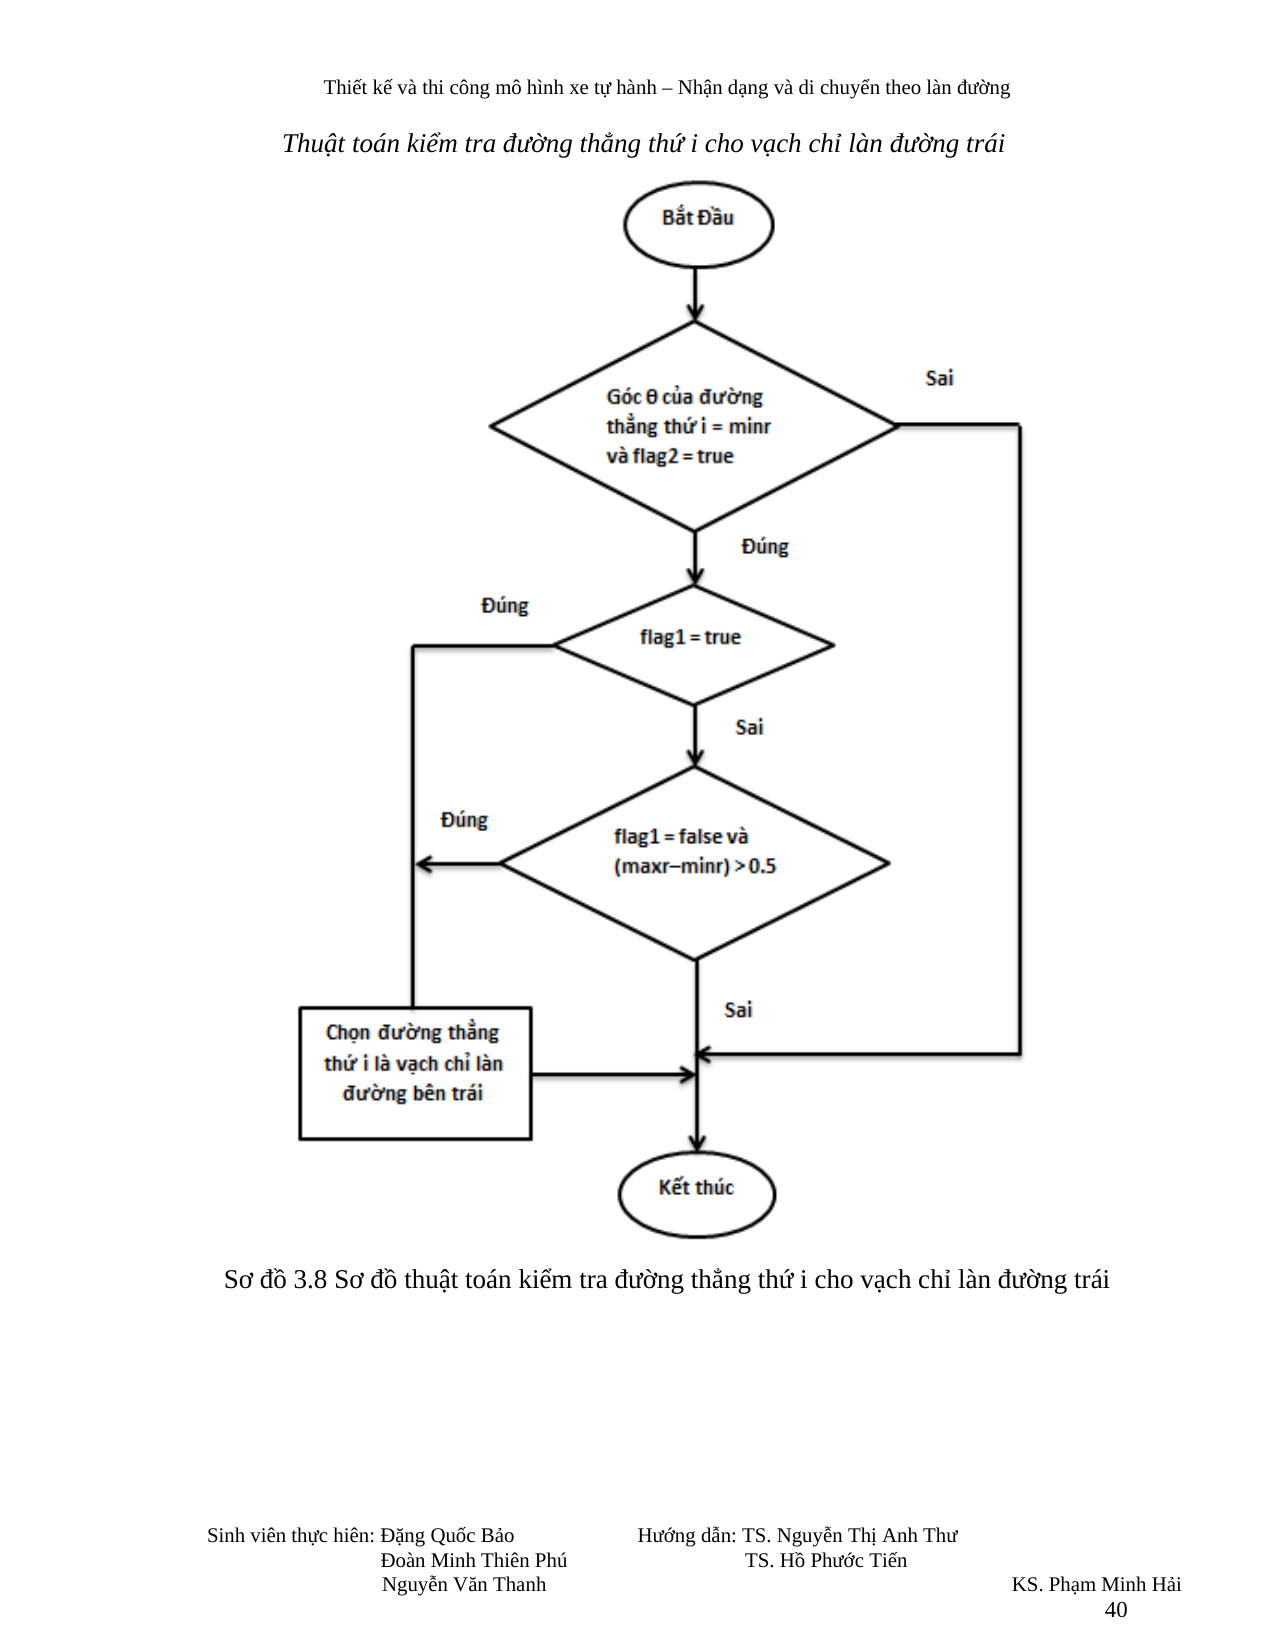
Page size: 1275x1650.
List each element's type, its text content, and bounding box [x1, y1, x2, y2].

text Thuật toán kiểm tra đường thẳng thứ i cho vạch chỉ làn đường trái [207, 127, 1127, 158]
text Sơ đồ 3.8 Sơ đồ thuật toán kiểm tra đường thẳng thứ i cho vạch chỉ làn đường trái [207, 1263, 1127, 1294]
picture [260, 180, 1074, 1243]
